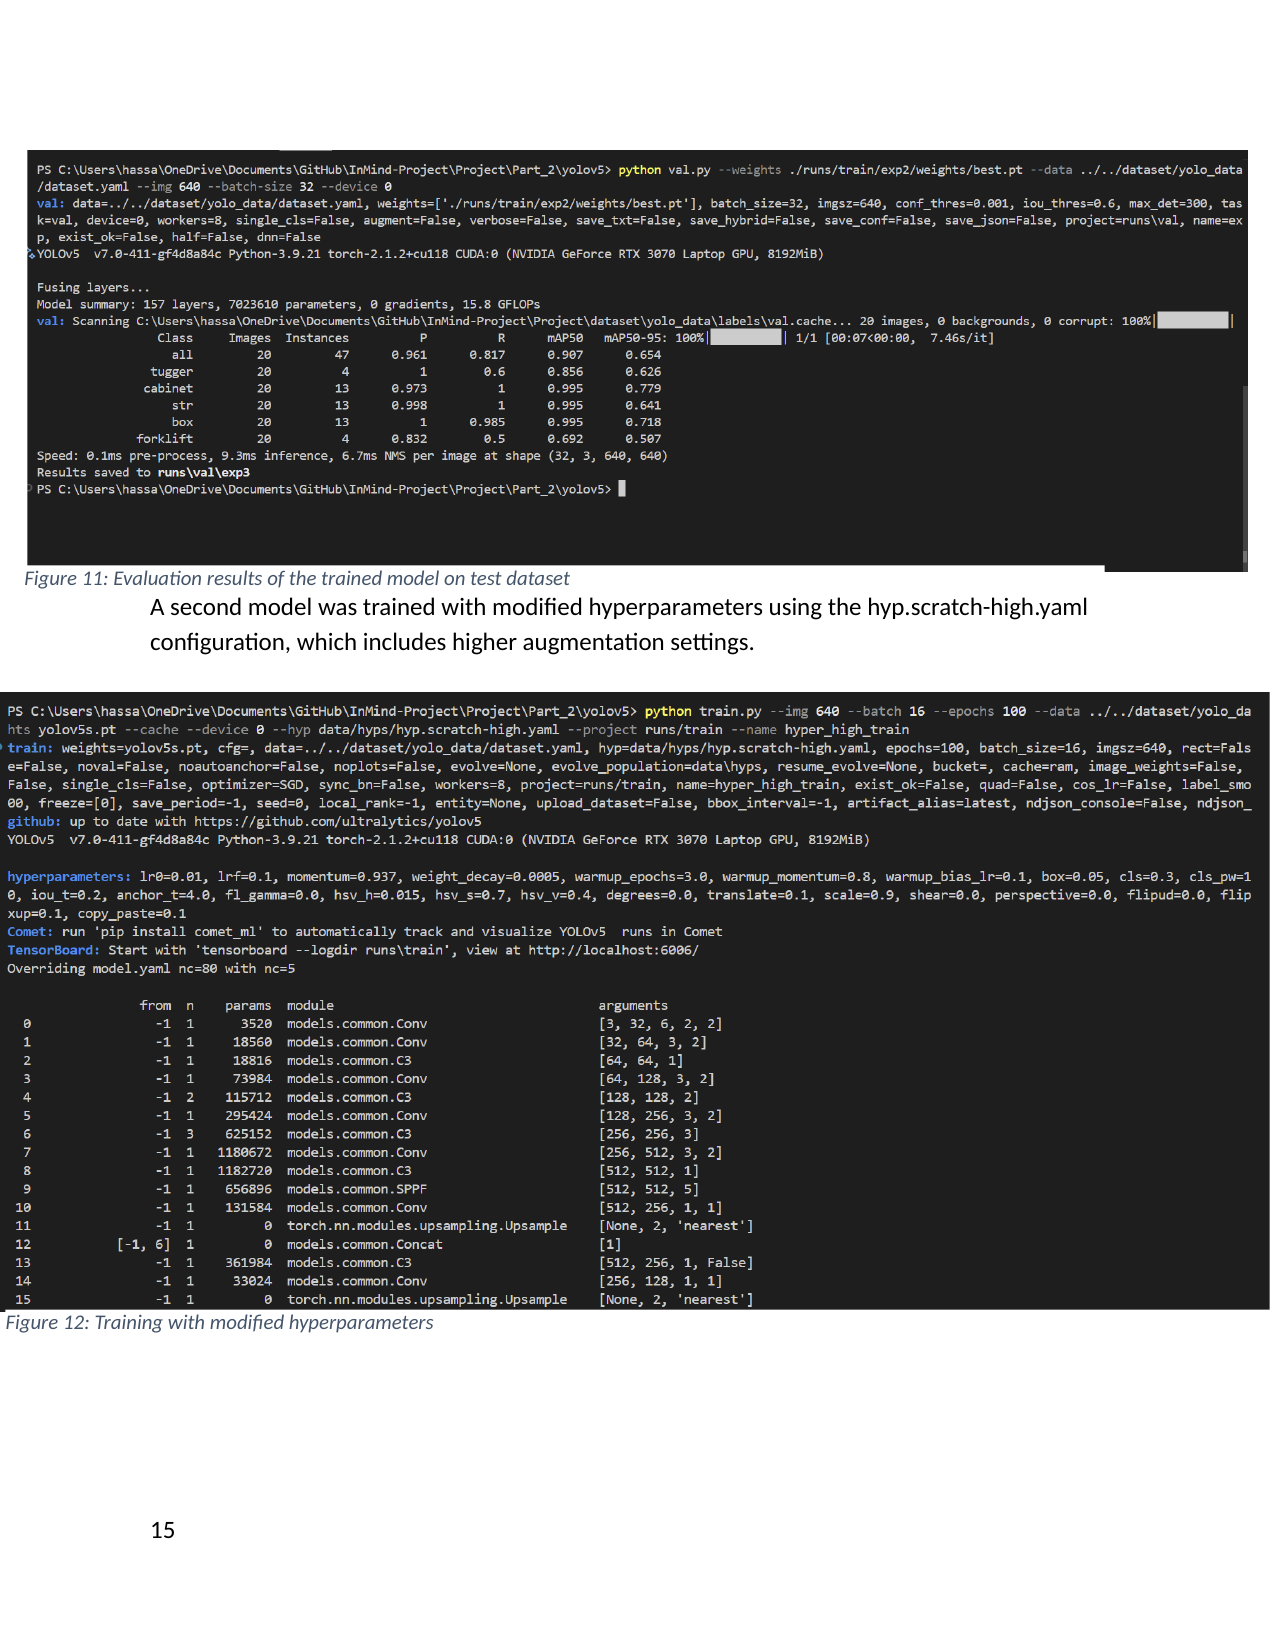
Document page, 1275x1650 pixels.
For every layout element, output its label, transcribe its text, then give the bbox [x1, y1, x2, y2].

picture [0, 692, 1270, 1312]
picture [27, 150, 1248, 572]
text A second model was trained with modified hyperparameters using the hyp.scratch-high.yaml configuration, which includes higher augmentation settings. [150, 572, 1125, 656]
